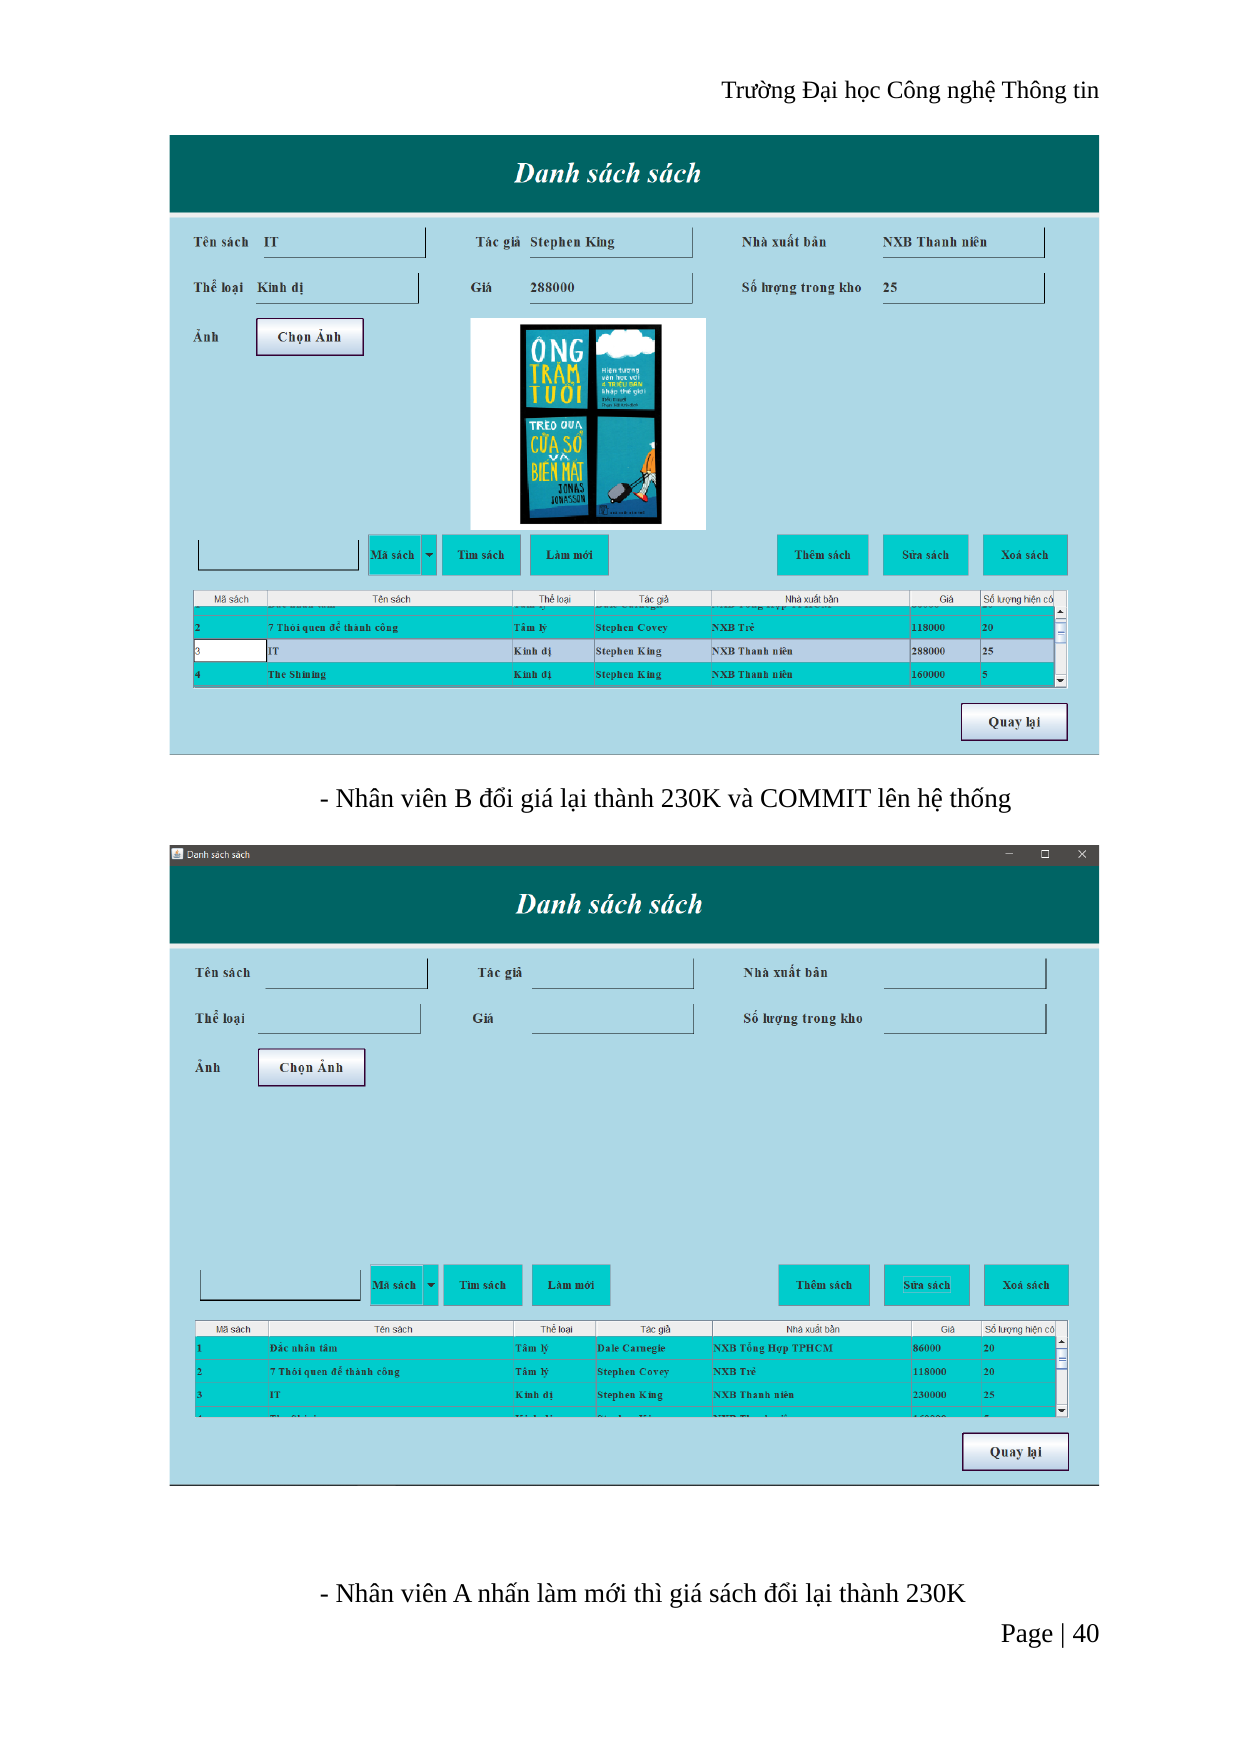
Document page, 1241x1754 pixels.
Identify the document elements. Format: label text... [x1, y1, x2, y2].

text - Nhân viên B đổi giá lại thành 230K và COMMIT lên hệ thống [244, 782, 1099, 813]
picture [169, 845, 1100, 1486]
picture [169, 135, 1100, 755]
text - Nhân viên A nhấn làm mới thì giá sách đổi lại thành 230K [244, 1577, 1099, 1608]
